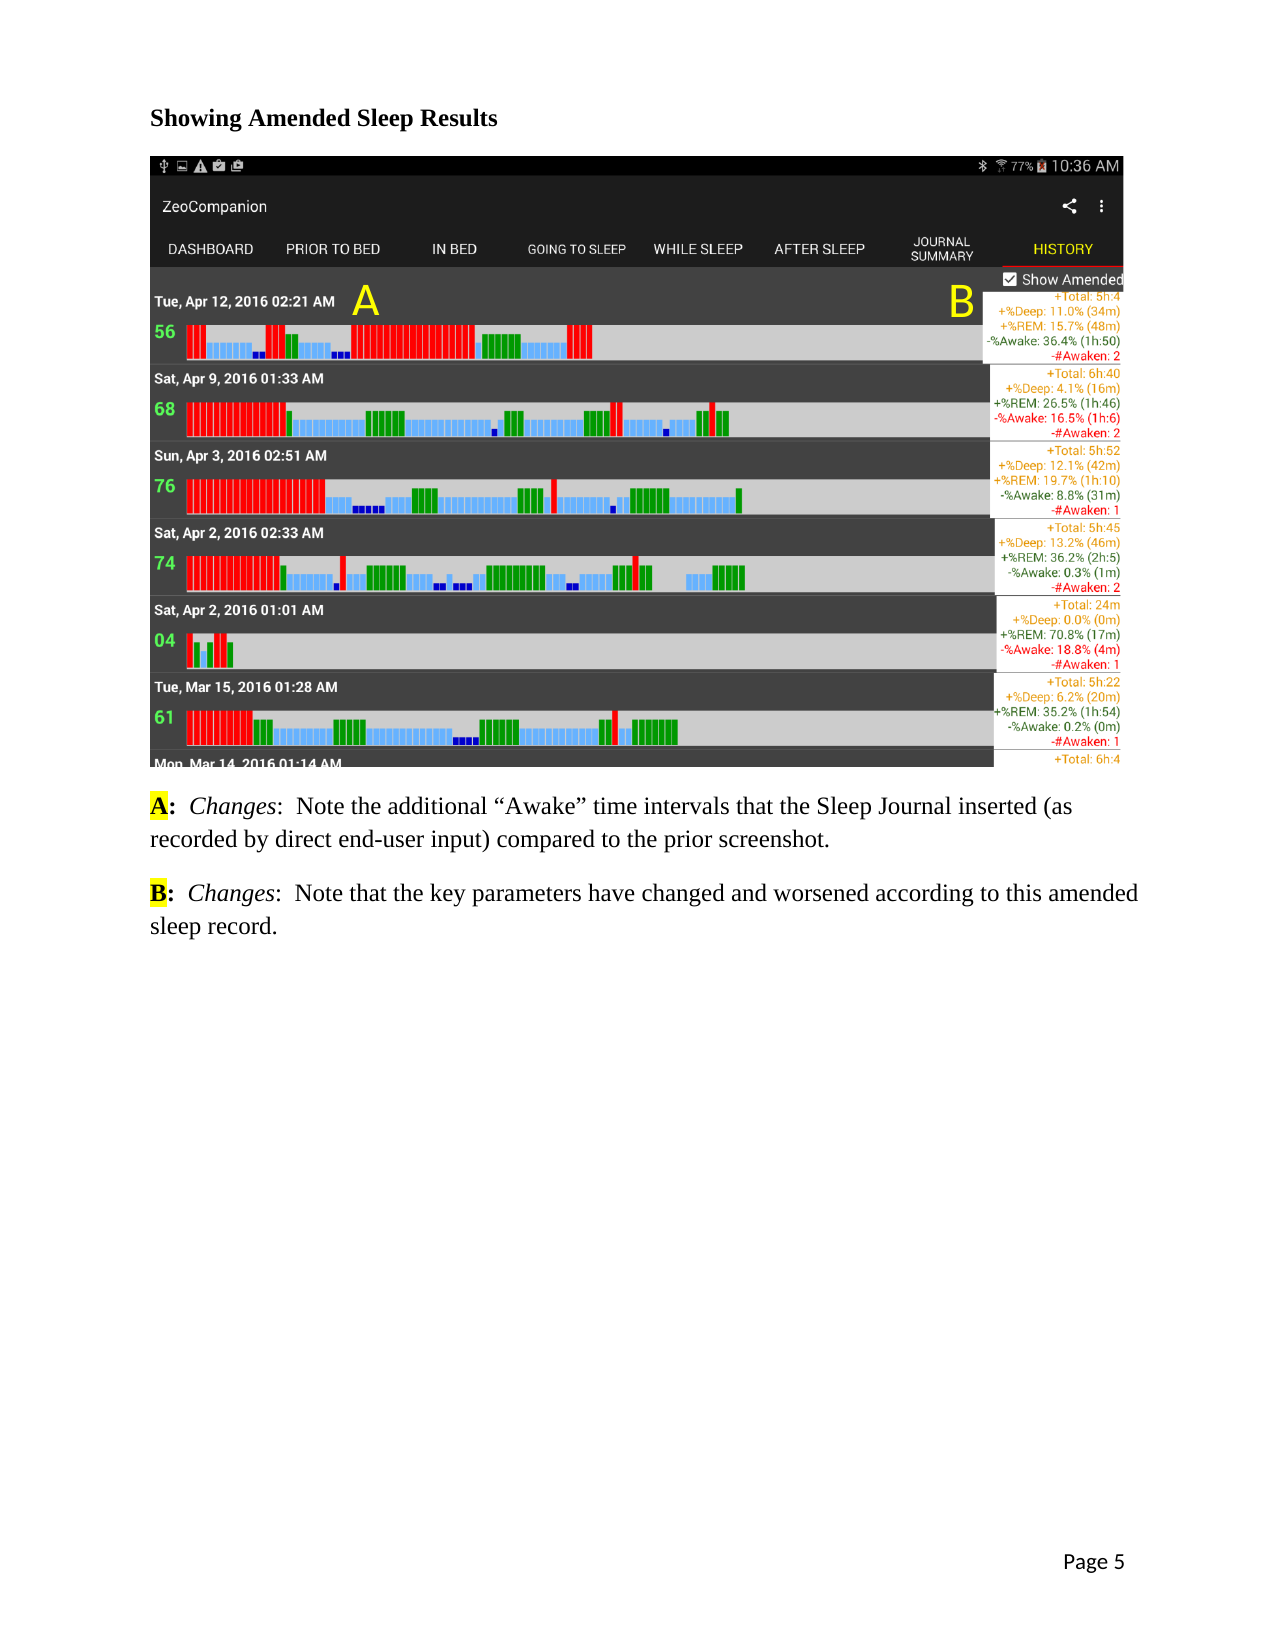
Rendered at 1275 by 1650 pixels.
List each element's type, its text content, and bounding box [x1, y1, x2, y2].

text B: Changes: Note that the key parameters have changed and worsened according to this amended sleep record. [150, 878, 1162, 940]
text A: Changes: Note the additional “Awake” time intervals that the Sleep Journal inserted (as recorded by direct end-user input) compared to the prior screenshot. [150, 791, 1162, 853]
text Showing Amended Sleep Results [150, 103, 1162, 132]
picture [150, 156, 1124, 767]
